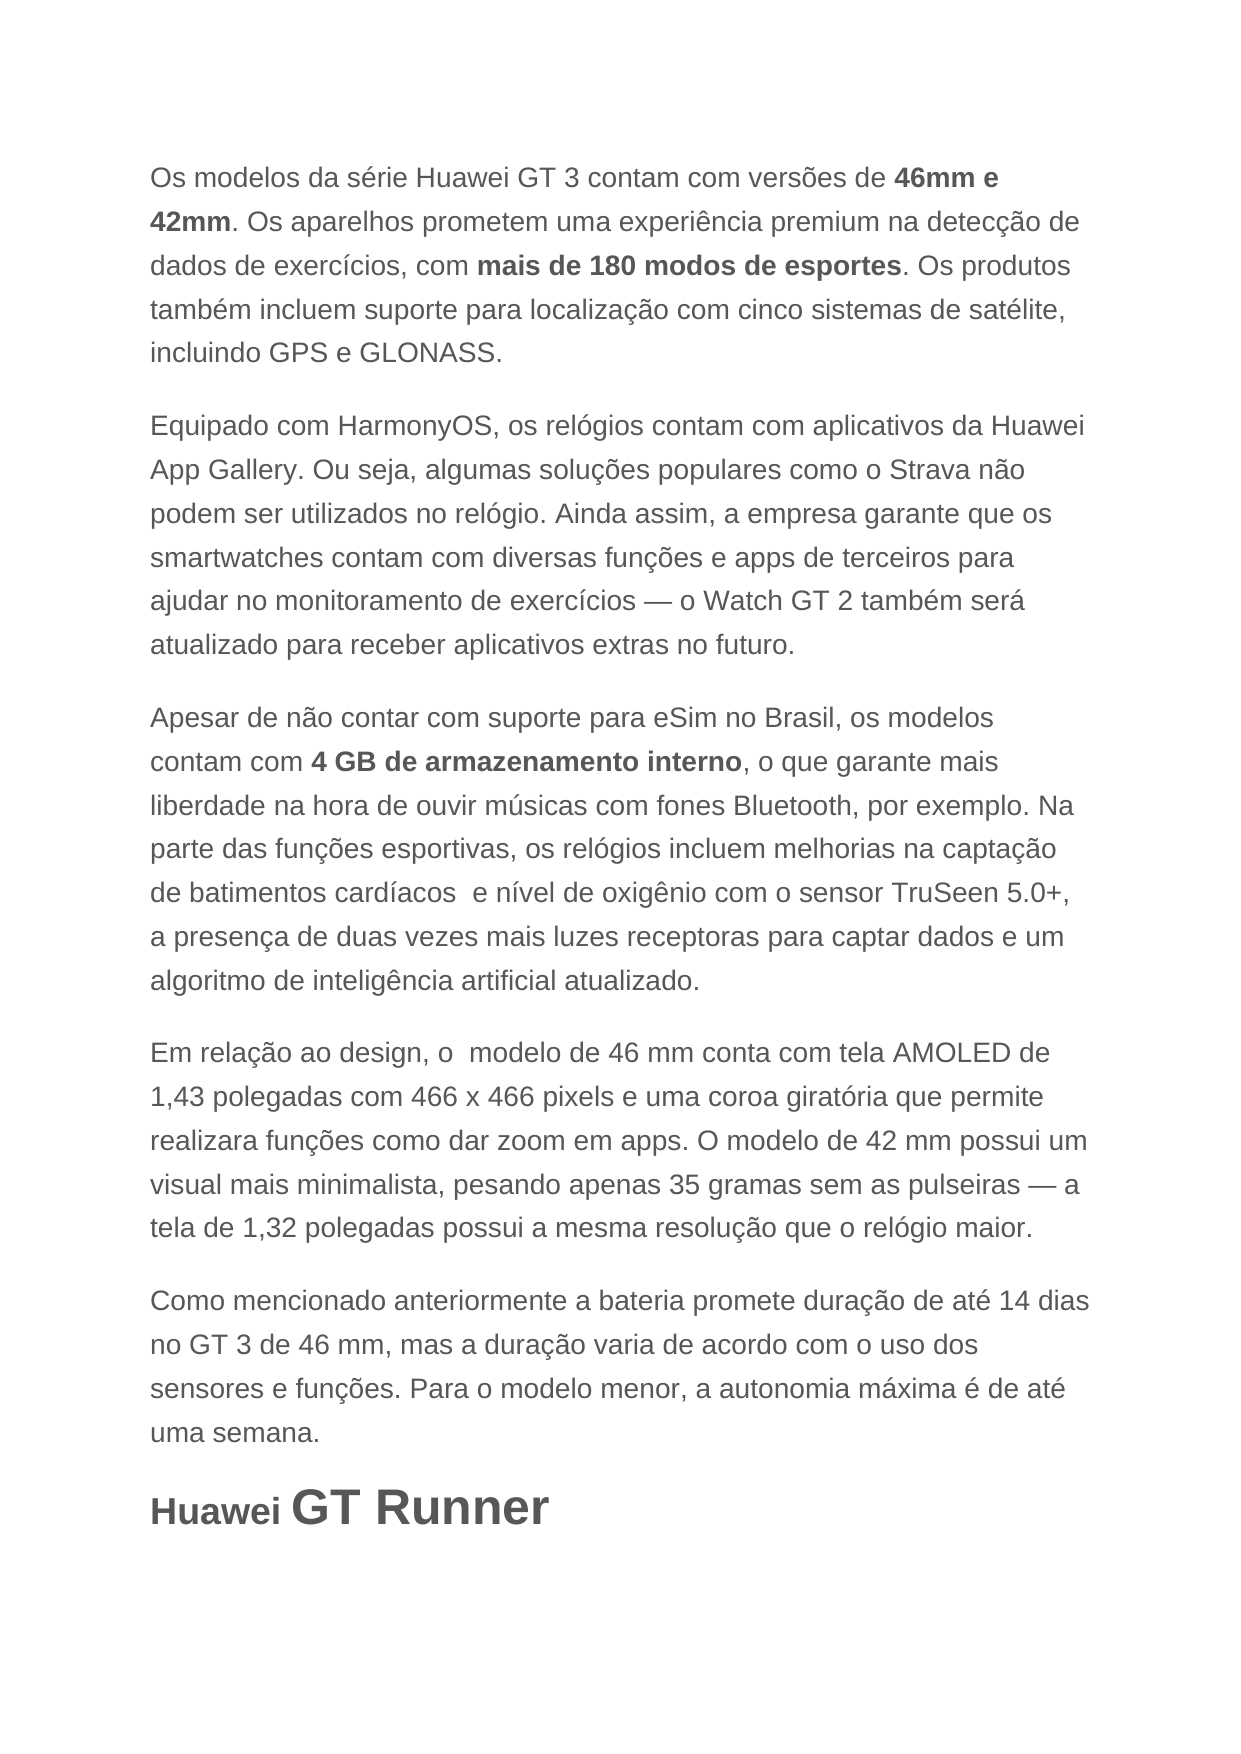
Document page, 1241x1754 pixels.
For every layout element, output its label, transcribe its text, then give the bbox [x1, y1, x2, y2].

text Os modelos da série Huawei GT 3 contam com versões de 46mm e 42mm. Os aparelhos prometem uma experiência premium na detecção de dados de exercícios, com mais de 180 modos de esportes. Os produtos também incluem suporte para localização com cinco sistemas de satélite, incluindo GPS e GLONASS. [150, 150, 1090, 369]
text Em relação ao design, o modelo de 46 mm conta com tela AMOLED de 1,43 polegadas com 466 x 466 pixels e uma coroa giratória que permite realizara funções como dar zoom em apps. O modelo de 42 mm possui um visual mais minimalista, pesando apenas 35 gramas sem as pulseiras — a tela de 1,32 polegadas possui a mesma resolução que o relógio maior. [150, 1025, 1090, 1244]
text Como mencionado anteriormente a bateria promete duração de até 14 dias no GT 3 de 46 mm, mas a duração varia de acordo com o uso dos sensores e funções. Para o modelo menor, a autonomia máxima é de até uma semana. [150, 1273, 1090, 1448]
text Equipado com HarmonyOS, os relógios contam com aplicativos da Huawei App Gallery. Ou seja, algumas soluções populares como o Strava não podem ser utilizados no relógio. Ainda assim, a empresa garante que os smartwatches contam com diversas funções e apps de terceiros para ajudar no monitoramento de exercícios — o Watch GT 2 também será atualizado para receber aplicativos extras no futuro. [150, 398, 1090, 660]
text Apesar de não contar com suporte para eSim no Brasil, os modelos contam com 4 GB de armazenamento interno, o que garante mais liberdade na hora de ouvir músicas com fones Bluetooth, por exemplo. Na parte das funções esportivas, os relógios incluem melhorias na captação de batimentos cardíacos e nível de oxigênio com o sensor TruSeen 5.0+, a presença de duas vezes mais luzes receptoras para captar dados e um algoritmo de inteligência artificial atualizado. [150, 689, 1090, 996]
text Huawei GT Runner [150, 1477, 1090, 1534]
